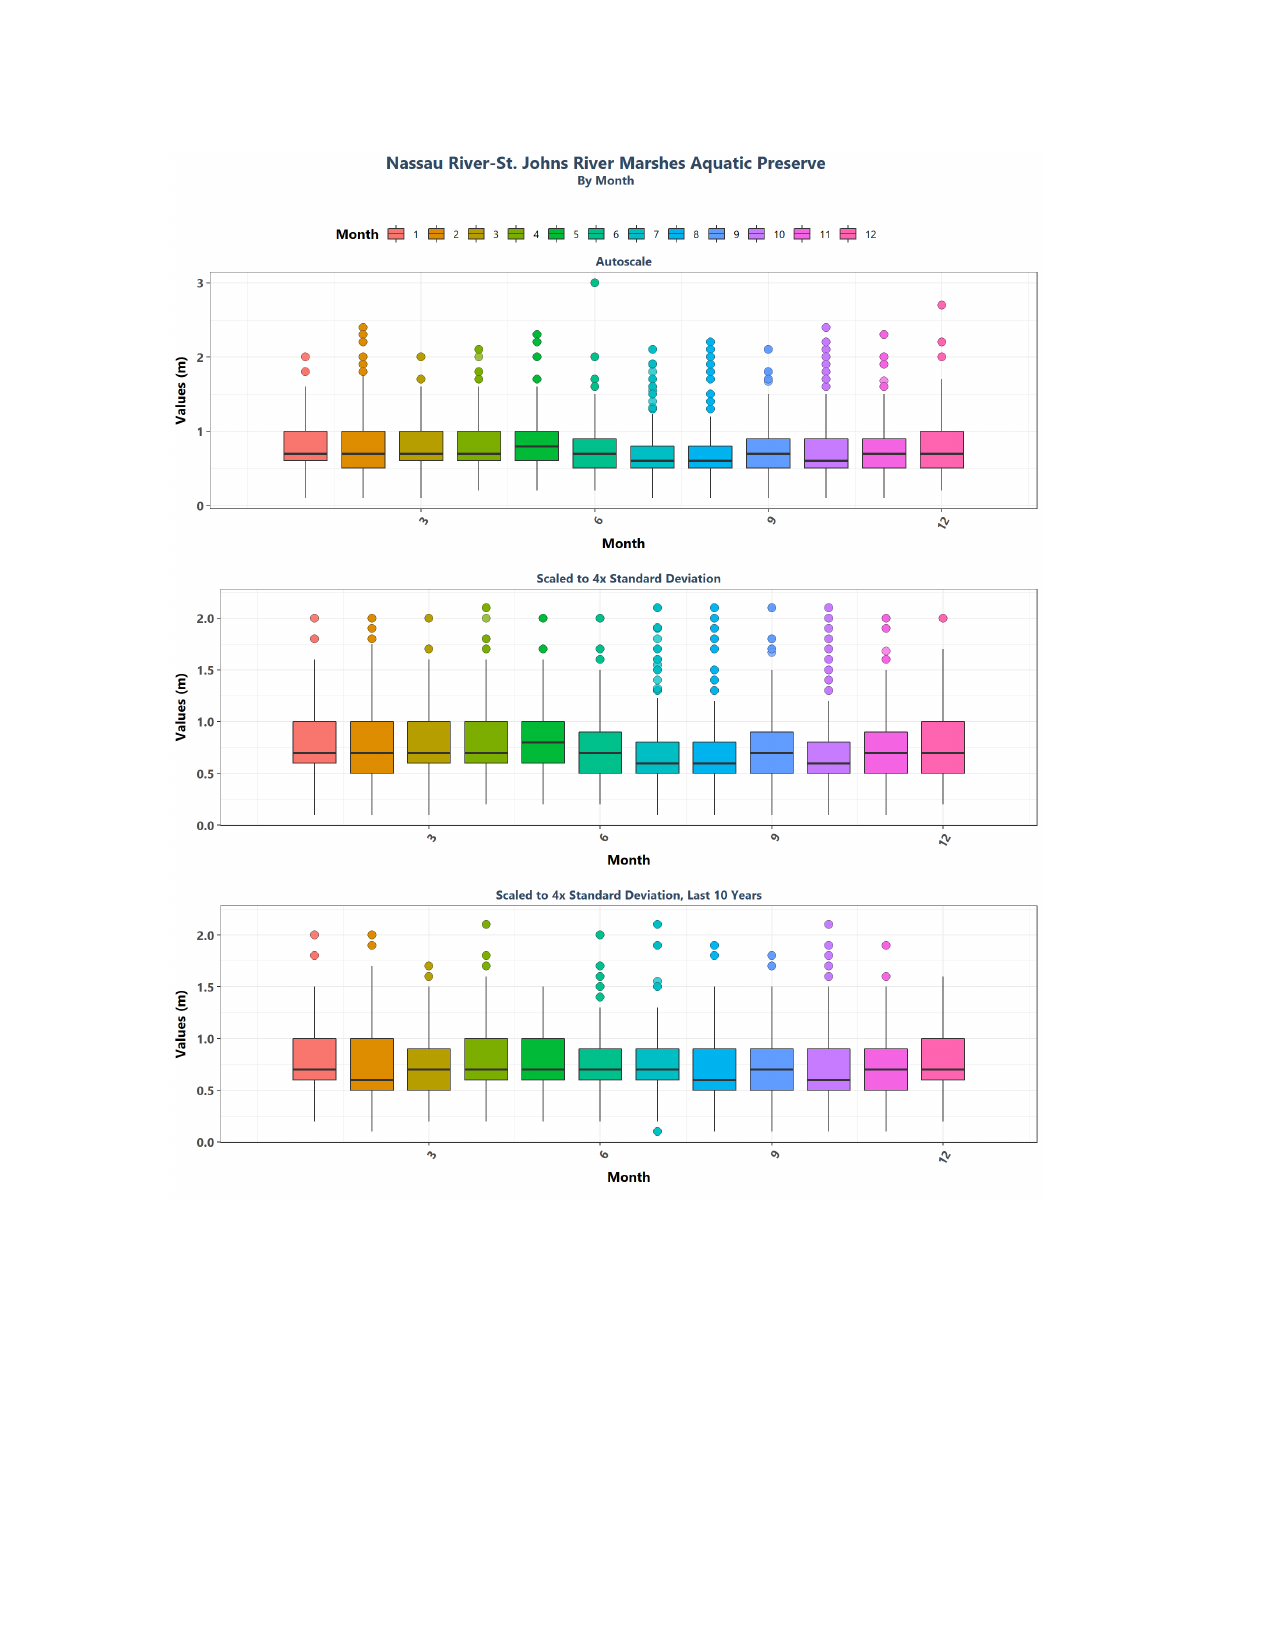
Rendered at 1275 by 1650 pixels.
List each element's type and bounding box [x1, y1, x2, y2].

picture [168, 150, 1044, 1200]
